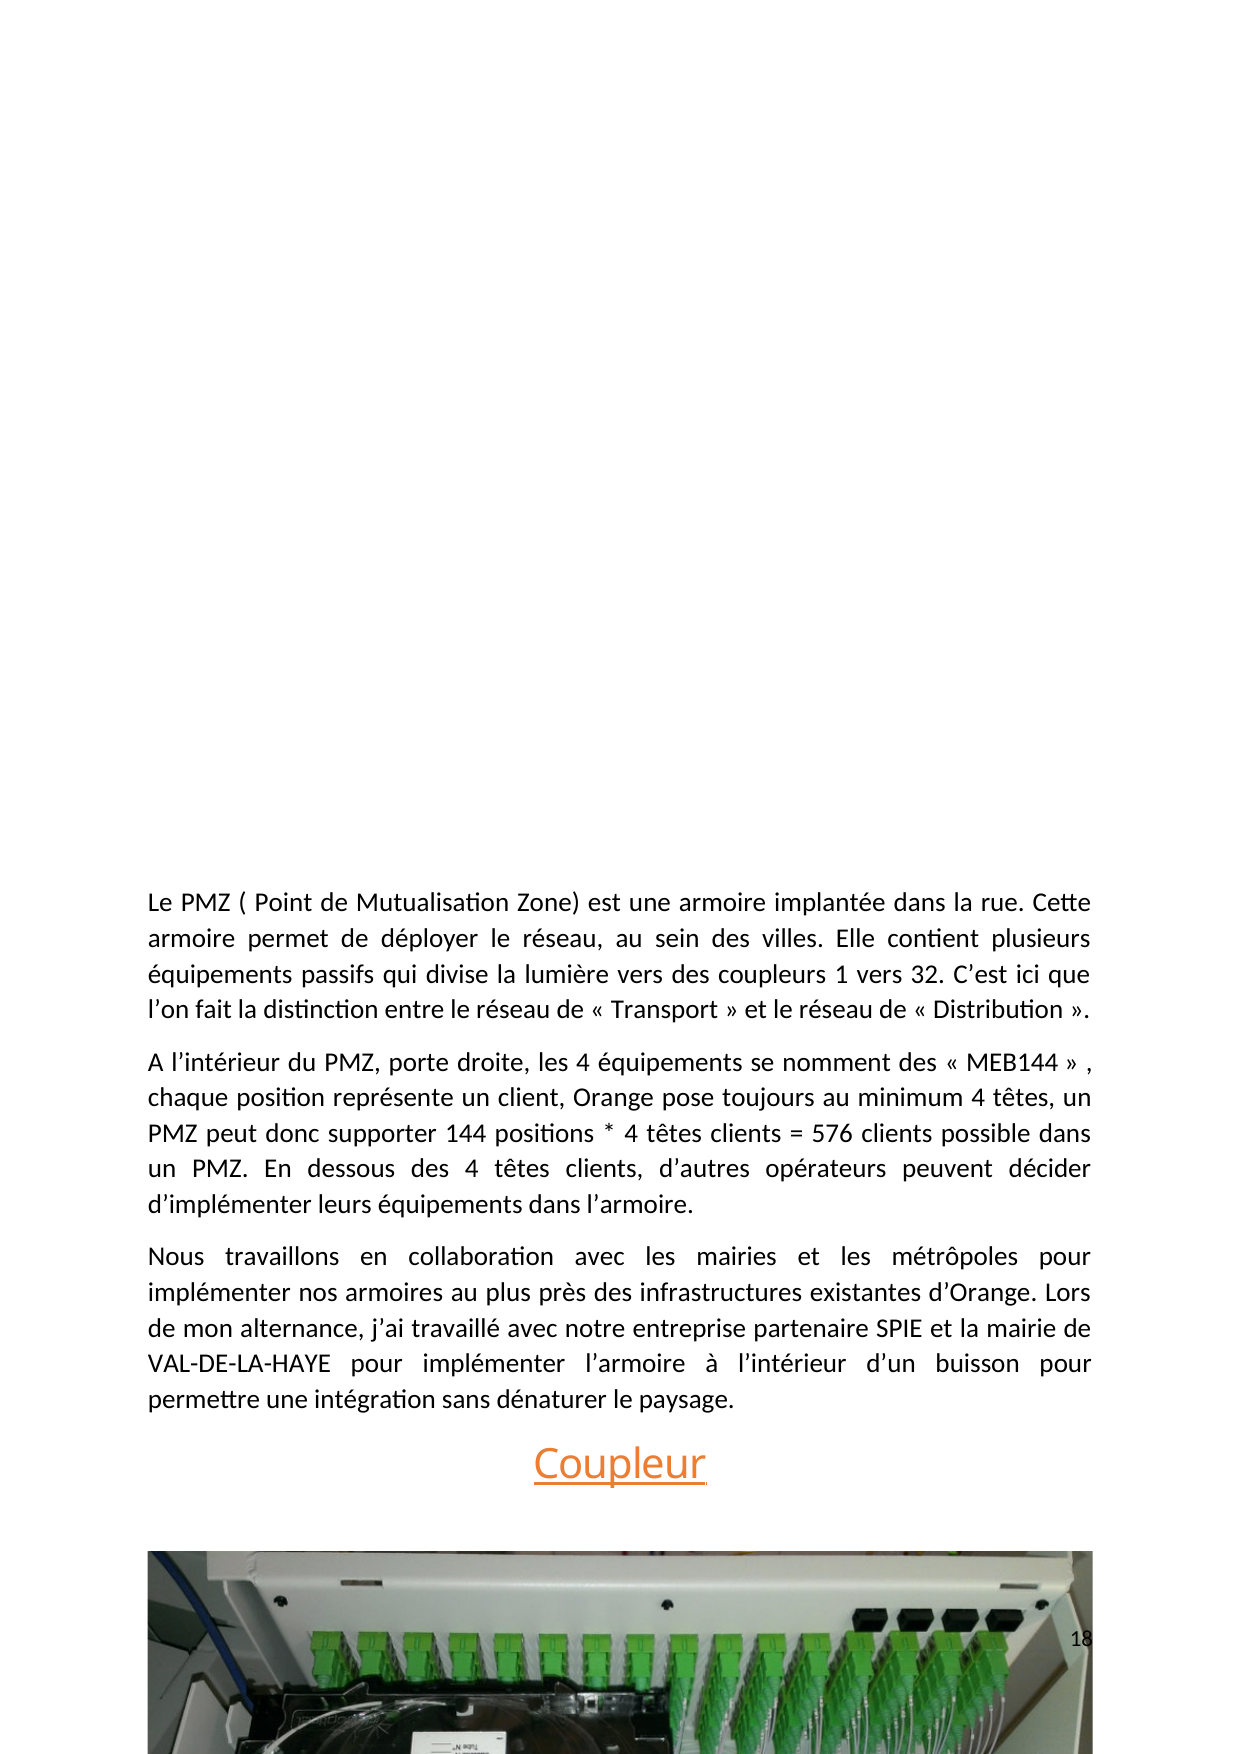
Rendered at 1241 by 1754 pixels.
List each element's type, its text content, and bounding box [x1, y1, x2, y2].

picture [147, 1551, 1093, 1754]
text A l’intérieur du PMZ, porte droite, les 4 équipements se nomment des « MEB144 » , chaque position représente un client, Orange pose toujours au minimum 4 têtes, un PMZ peut donc supporter 144 positions * 4 têtes clients = 576 clients possible dans un PMZ. En dessous des 4 têtes clients, d’autres opérateurs peuvent décider d’implémenter leurs équipements dans l’armoire. [148, 1045, 1093, 1220]
title Coupleur [148, 1434, 1093, 1491]
text Nous travaillons en collaboration avec les mairies et les métrôpoles pour implémenter nos armoires au plus près des infrastructures existantes d’Orange. Lors de mon alternance, j’ai travaillé avec notre entreprise partenaire SPIE et la mairie de VAL-DE-LA-HAYE pour implémenter l’armoire à l’intérieur d’un buisson pour permettre une intégration sans dénaturer le paysage. [148, 1239, 1093, 1415]
text Le PMZ ( Point de Mutualisation Zone) est une armoire implantée dans la rue. Cette armoire permet de déployer le réseau, au sein des villes. Elle contient plusieurs équipements passifs qui divise la lumière vers des coupleurs 1 vers 32. C’est ici que l’on fait la distinction entre le réseau de « Transport » et le réseau de « Distribution ». [148, 886, 1093, 1026]
